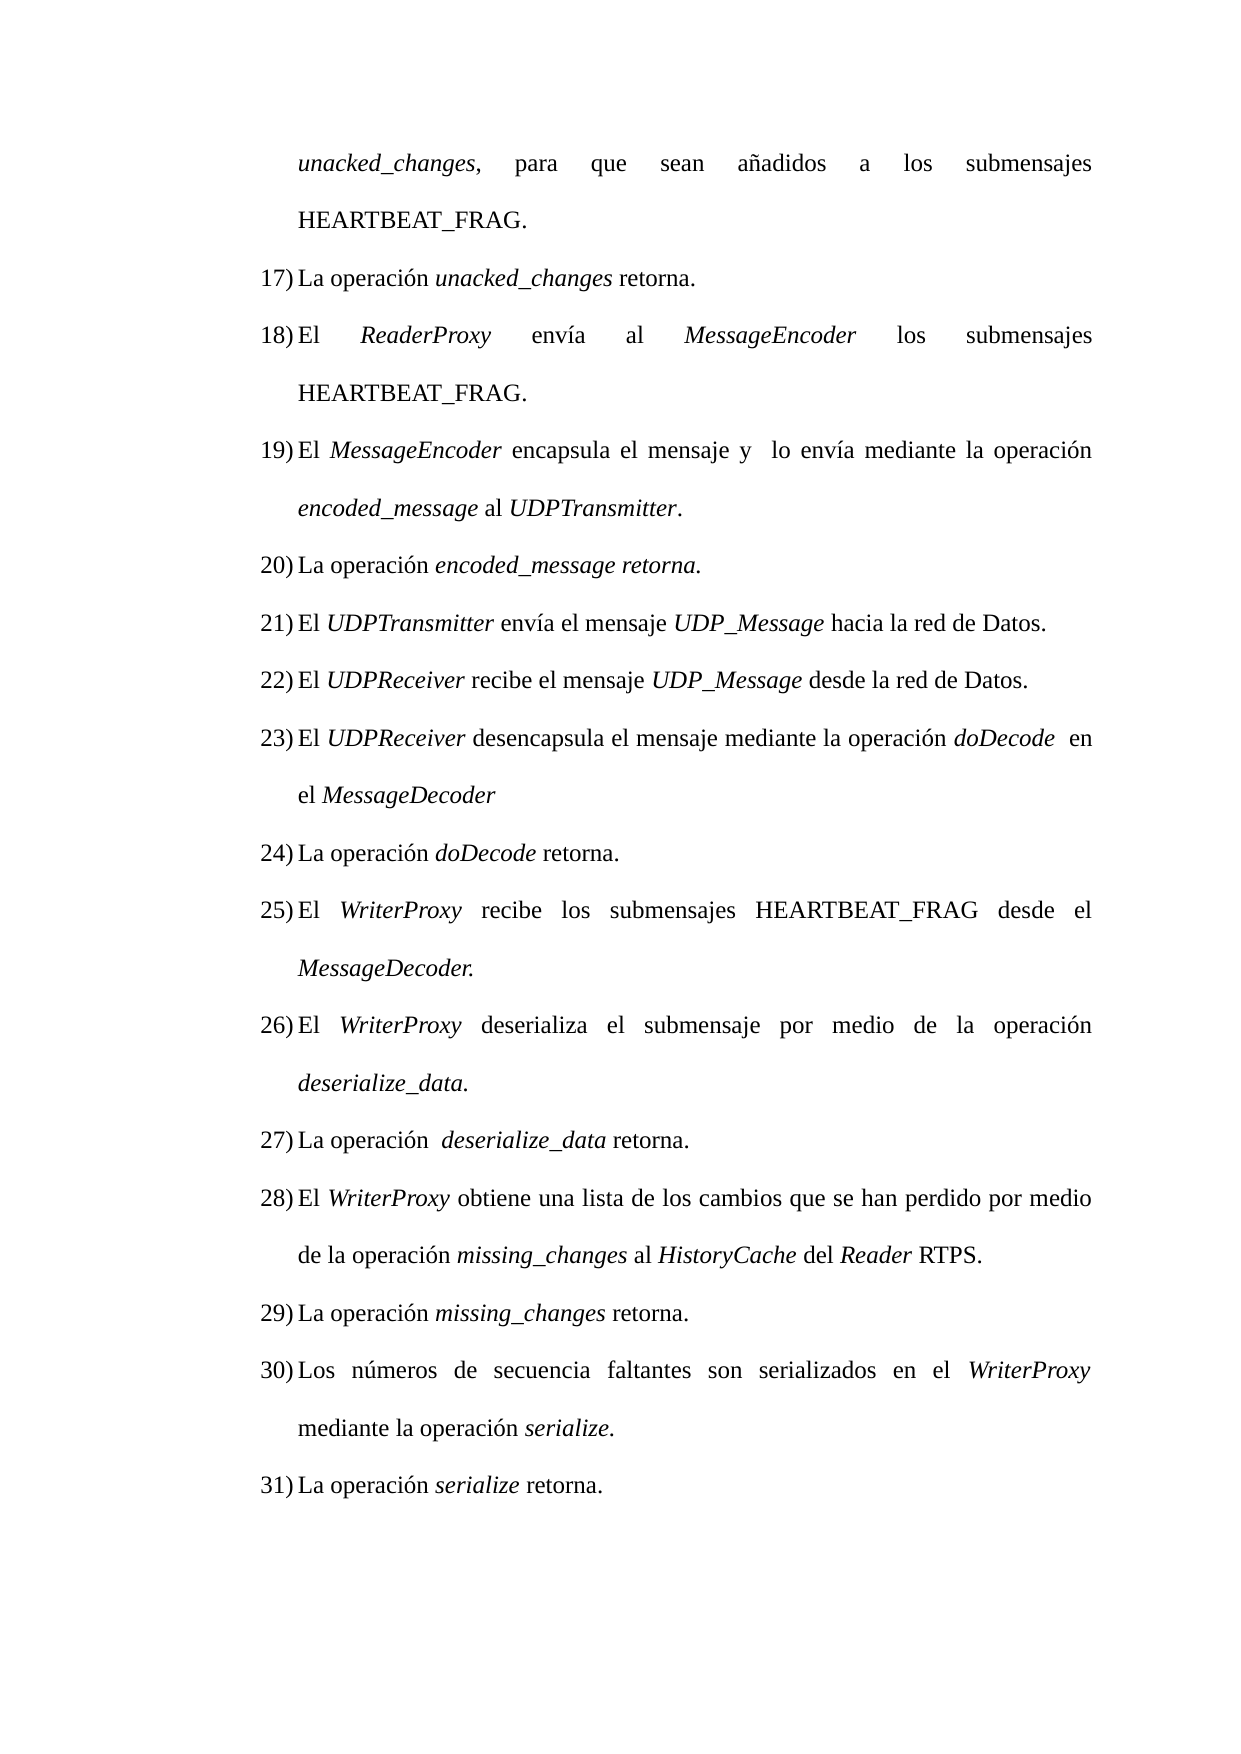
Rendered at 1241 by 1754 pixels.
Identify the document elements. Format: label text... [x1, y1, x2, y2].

list Los números de secuencia faltantes son serializados en el WriterProxy mediante la operación serialize. [260, 1355, 1093, 1441]
list El MessageEncoder encapsula el mensaje y lo envía mediante la operación encoded_message al UDPTransmitter. [260, 435, 1093, 521]
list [260, 148, 1093, 234]
list La operación unacked_changes retorna. [260, 263, 1093, 291]
list La operación encoded_message retorna. [260, 550, 1093, 579]
list La operación doDecode retorna. [260, 838, 1093, 866]
list El UDPTransmitter envía el mensaje UDP_Message hacia la red de Datos. [260, 608, 1093, 636]
list La operación deserialize_data retorna. [260, 1125, 1093, 1154]
list El WriterProxy deserializa el submensaje por medio de la operación deserialize_data. [260, 1010, 1093, 1096]
list El UDPReceiver recibe el mensaje UDP_Message desde la red de Datos. [260, 665, 1093, 694]
list El UDPReceiver desencapsula el mensaje mediante la operación doDecode en el MessageDecoder [260, 723, 1093, 809]
list El WriterProxy recibe los submensajes HEARTBEAT_FRAG desde el MessageDecoder. [260, 895, 1093, 981]
list La operación missing_changes retorna. [260, 1298, 1093, 1326]
list El ReaderProxy envía al MessageEncoder los submensajes HEARTBEAT_FRAG. [260, 320, 1093, 406]
list El WriterProxy obtiene una lista de los cambios que se han perdido por medio de la operación missing_changes al HistoryCache del Reader RTPS. [260, 1183, 1093, 1269]
list La operación serialize retorna. [260, 1470, 1093, 1499]
